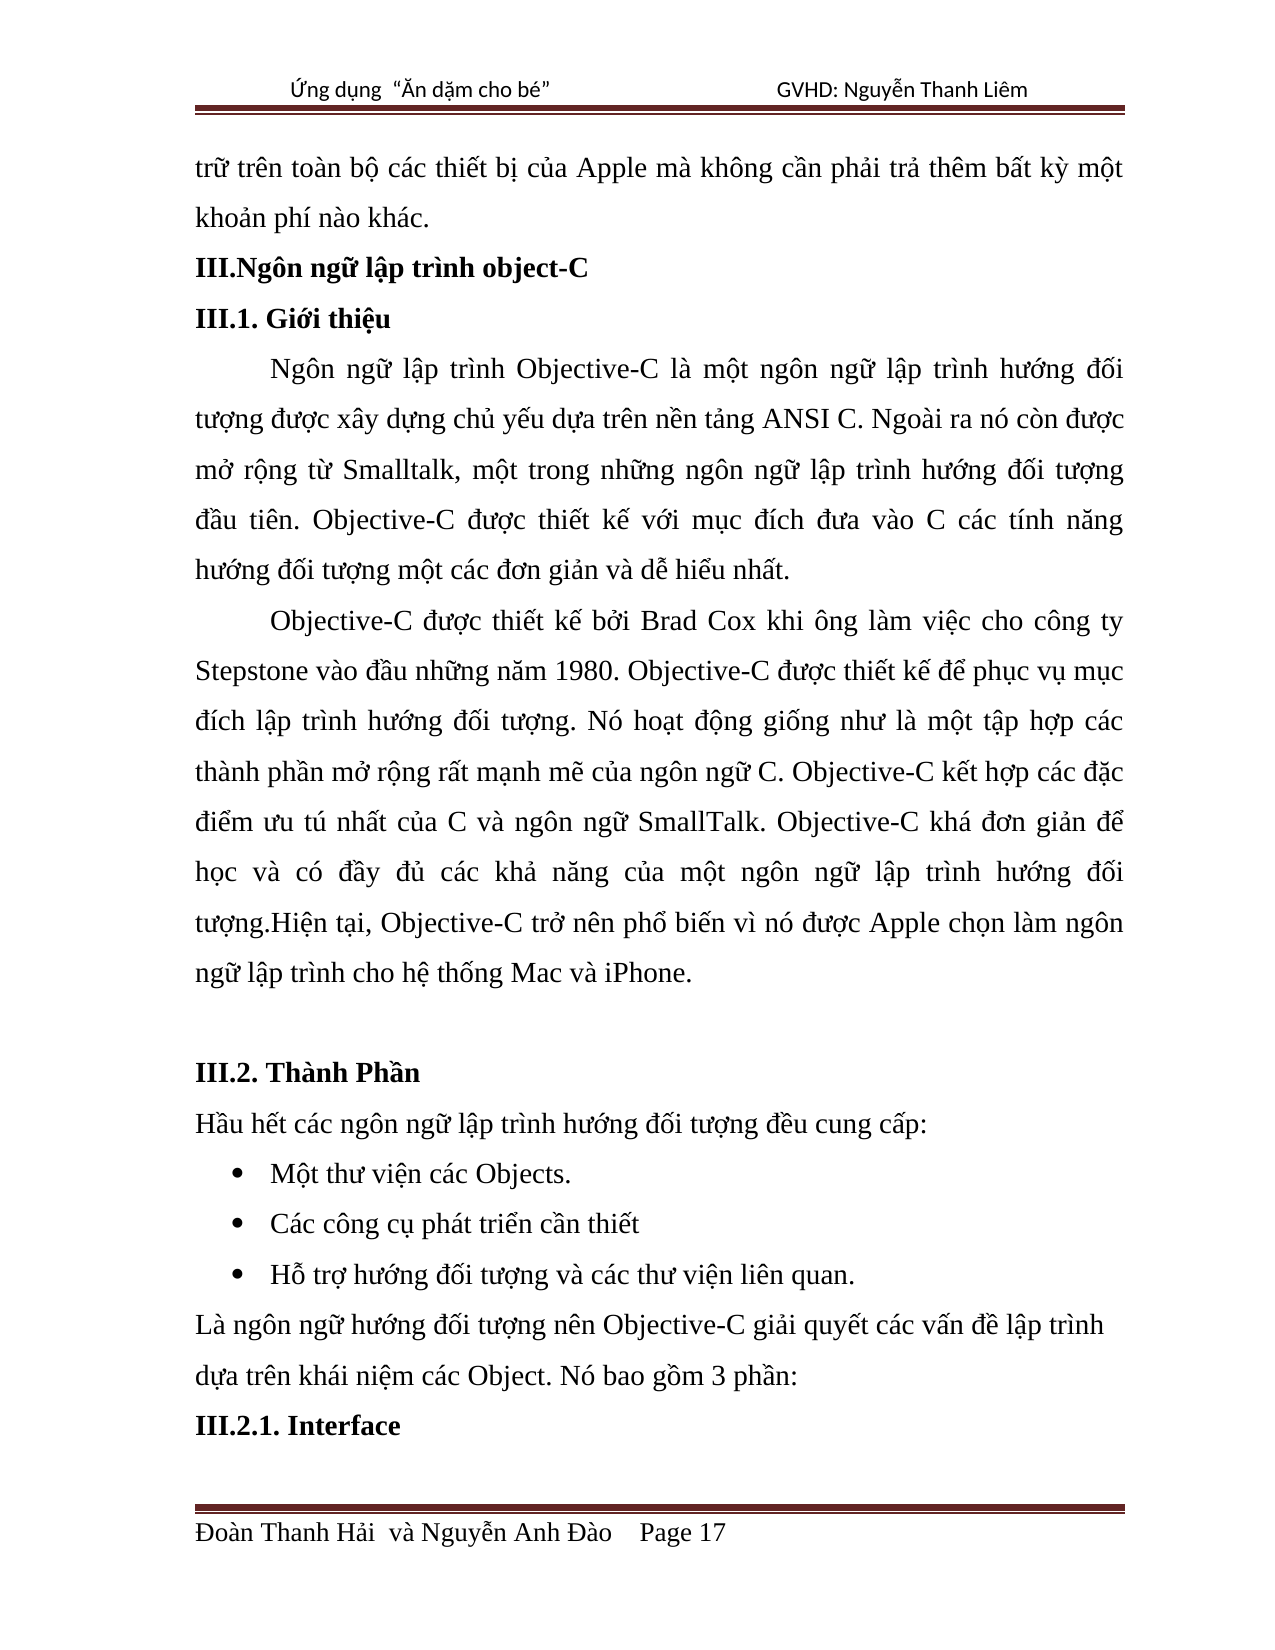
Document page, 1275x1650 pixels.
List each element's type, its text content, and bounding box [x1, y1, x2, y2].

list Ngôn ngữ lập trình Objective-C là một ngôn ngữ lập trình hướng đối tượng được xây dựng chủ yếu dựa trên nền tảng ANSI C. Ngoài ra nó còn được mở rộng từ Smalltalk, một trong những ngôn ngữ lập trình hướng đối tượng đầu tiên. Objective-C được thiết kế với mục đích đưa vào C các tính năng hướng đối tượng một các đơn giản và dễ hiểu nhất. [195, 351, 1125, 586]
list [195, 150, 1125, 234]
list dựa trên khái niệm các Object. Nó bao gồm 3 phần: [195, 1358, 1125, 1391]
list III.1. Giới thiệu [195, 301, 1125, 334]
list Một thư viện các Objects. [232, 1156, 1125, 1190]
list Objective-C được thiết kế bởi Brad Cox khi ông làm việc cho công ty Stepstone vào đầu những năm 1980. Objective-C được thiết kế để phục vụ mục đích lập trình hướng đối tượng. Nó hoạt động giống như là một tập hợp các thành phần mở rộng rất mạnh mẽ của ngôn ngữ C. Objective-C kết hợp các đặc điểm ưu tú nhất của C và ngôn ngữ SmallTalk. Objective-C khá đơn giản để học và có đầy đủ các khả năng của một ngôn ngữ lập trình hướng đối tượng.Hiện tại, Objective-C trở nên phổ biến vì nó được Apple chọn làm ngôn ngữ lập trình cho hệ thống Mac và iPhone. [195, 603, 1125, 988]
list Hỗ trợ hướng đối tượng và các thư viện liên quan. [232, 1257, 1125, 1291]
list III.Ngôn ngữ lập trình object-C [195, 251, 1125, 284]
list Hầu hết các ngôn ngữ lập trình hướng đối tượng đều cung cấp: [195, 1106, 1125, 1139]
list Là ngôn ngữ hướng đối tượng nên Objective-C giải quyết các vấn đề lập trình [195, 1307, 1125, 1341]
list III.2.1. Interface [195, 1408, 1125, 1442]
list Các công cụ phát triển cần thiết [232, 1207, 1125, 1240]
list III.2. Thành Phần [195, 1056, 1125, 1089]
